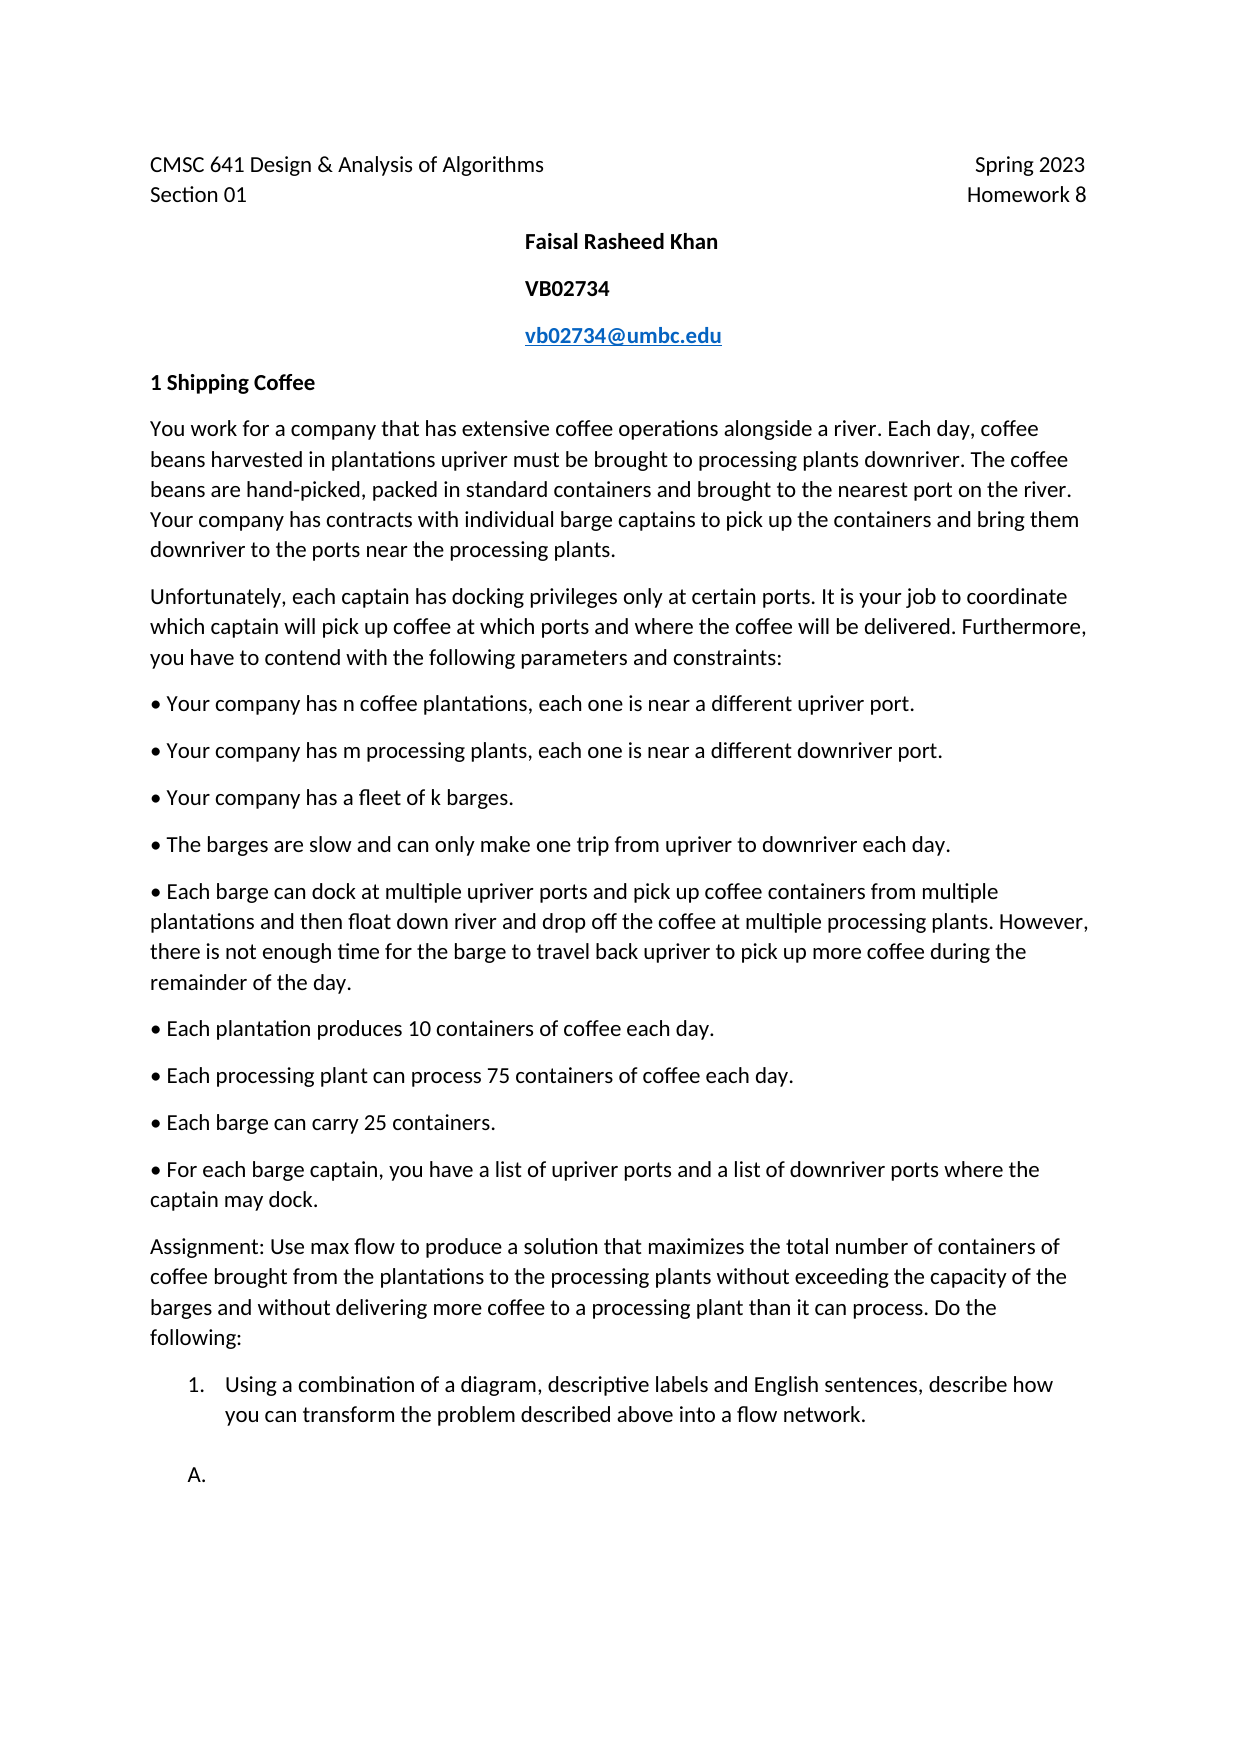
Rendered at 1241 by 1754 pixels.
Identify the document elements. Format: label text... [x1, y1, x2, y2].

text • The barges are slow and can only make one trip from upriver to downriver each day. [150, 830, 1090, 858]
text • Your company has m processing plants, each one is near a different downriver port. [150, 736, 1090, 764]
text • Your company has a fleet of k barges. [150, 783, 1090, 811]
text 1 Shipping Coffee [150, 368, 1090, 396]
text • For each barge captain, you have a list of upriver ports and a list of downriver ports where the captain may dock. [150, 1155, 1090, 1213]
text Assignment: Use max flow to produce a solution that maximizes the total number of containers of coffee brought from the plantations to the processing plants without exceeding the capacity of the barges and without delivering more coffee to a processing plant than it can process. Do the following: [150, 1232, 1090, 1351]
text • Each plantation produces 10 containers of coffee each day. [150, 1014, 1090, 1043]
text Faisal Rasheed Khan [450, 227, 1090, 255]
text CMSC 641 Design & Analysis of Algorithms Spring 2023 Section 01 Homework 8 [150, 150, 1090, 208]
text You work for a company that has extensive coffee operations alongside a river. Each day, coffee beans harvested in plantations upriver must be brought to processing plants downriver. The coffee beans are hand-picked, packed in standard containers and brought to the nearest port on the river. Your company has contracts with individual barge captains to pick up the containers and bring them downriver to the ports near the processing plants. [150, 414, 1090, 563]
text • Each barge can carry 25 containers. [150, 1108, 1090, 1136]
text • Each barge can dock at multiple upriver ports and pick up coffee containers from multiple plantations and then float down river and drop off the coffee at multiple processing plants. However, there is not enough time for the barge to travel back upriver to pick up more coffee during the remainder of the day. [150, 877, 1090, 996]
list Using a combination of a diagram, descriptive labels and English sentences, describe how you can transform the problem described above into a flow network. [187, 1370, 1090, 1428]
text vb02734@umbc.edu [450, 321, 1090, 349]
text Unfortunately, each captain has docking privileges only at certain ports. It is your job to coordinate which captain will pick up coffee at which ports and where the coffee will be delivered. Furthermore, you have to contend with the following parameters and constraints: [150, 582, 1090, 671]
text VB02734 [450, 274, 1090, 302]
text • Each processing plant can process 75 containers of coffee each day. [150, 1061, 1090, 1089]
text • Your company has n coffee plantations, each one is near a different upriver port. [150, 689, 1090, 718]
